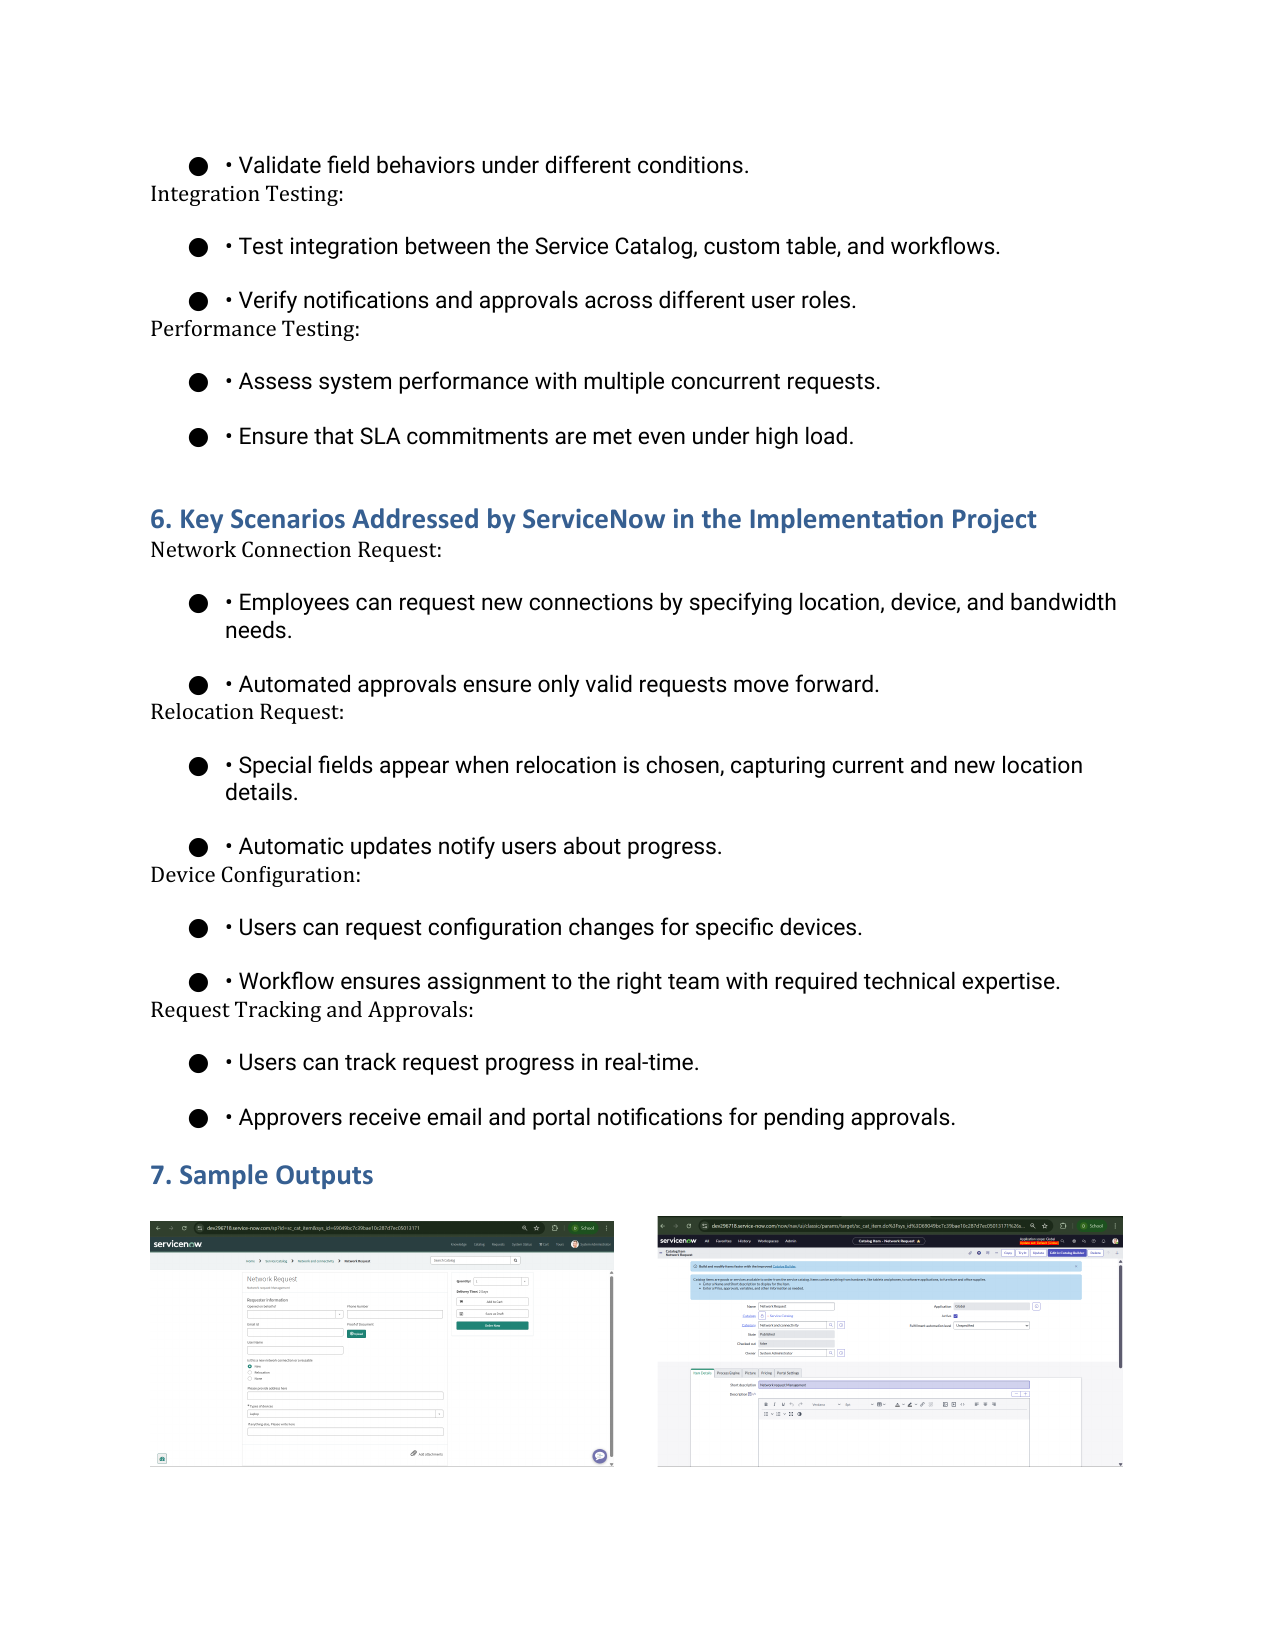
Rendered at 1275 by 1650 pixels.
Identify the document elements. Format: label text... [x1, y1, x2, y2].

text 7. Sample Outputs [150, 1156, 1125, 1192]
picture [657, 1216, 1123, 1467]
list • Verify notifications and approvals across different user roles. [187, 285, 1125, 315]
text Network Connection Request: [150, 536, 1125, 563]
list • Special fields appear when relocation is chosen, capturing current and new location details. [187, 750, 1125, 806]
list • Assess system performance with multiple concurrent requests. [187, 367, 1125, 396]
list • Approvers receive email and portal notifications for pending approvals. [187, 1102, 1125, 1131]
subtitle 6. Key Scenarios Addressed by ServiceNow in the Implementation Project [150, 500, 1125, 536]
text Relocation Request: [150, 698, 1125, 725]
list • Automatic updates notify users about progress. [187, 831, 1125, 860]
list • Users can request configuration changes for specific devices. [187, 912, 1125, 941]
list • Ensure that SLA commitments are met even under high load. [187, 421, 1125, 450]
list • Employees can request new connections by specifying location, device, and bandwidth needs. [187, 588, 1125, 644]
picture [150, 1221, 614, 1467]
list • Automated approvals ensure only valid requests move forward. [187, 669, 1125, 698]
text Request Tracking and Approvals: [150, 996, 1125, 1023]
list • Validate field behaviors under different conditions. [187, 150, 1125, 179]
text Device Configuration: [150, 860, 1125, 887]
text Performance Testing: [150, 315, 1125, 342]
list • Users can track request progress in real-time. [187, 1048, 1125, 1077]
list • Test integration between the Service Catalog, custom table, and workflows. [187, 231, 1125, 260]
list • Workflow ensures assignment to the right team with required technical expertise. [187, 966, 1125, 996]
text Integration Testing: [150, 179, 1125, 206]
